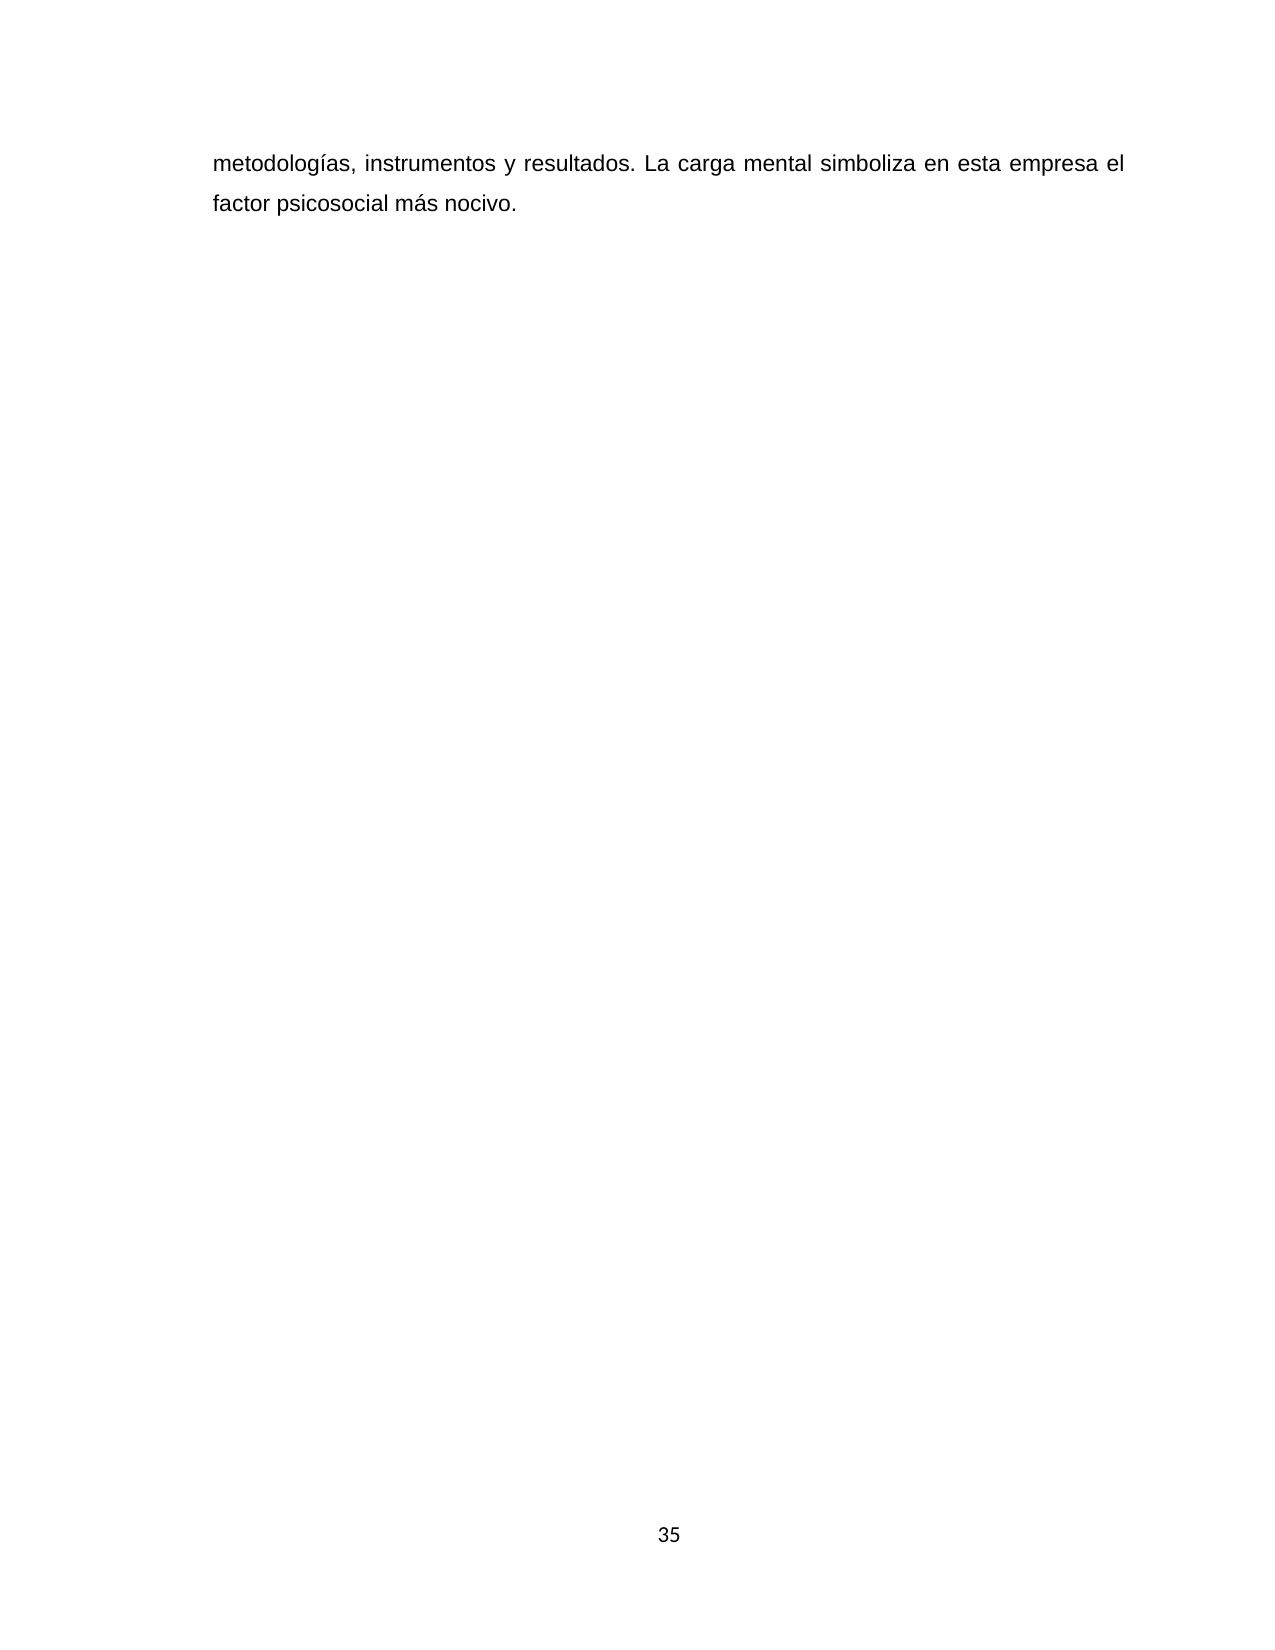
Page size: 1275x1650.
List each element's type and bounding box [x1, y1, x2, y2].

text [213, 150, 1125, 216]
